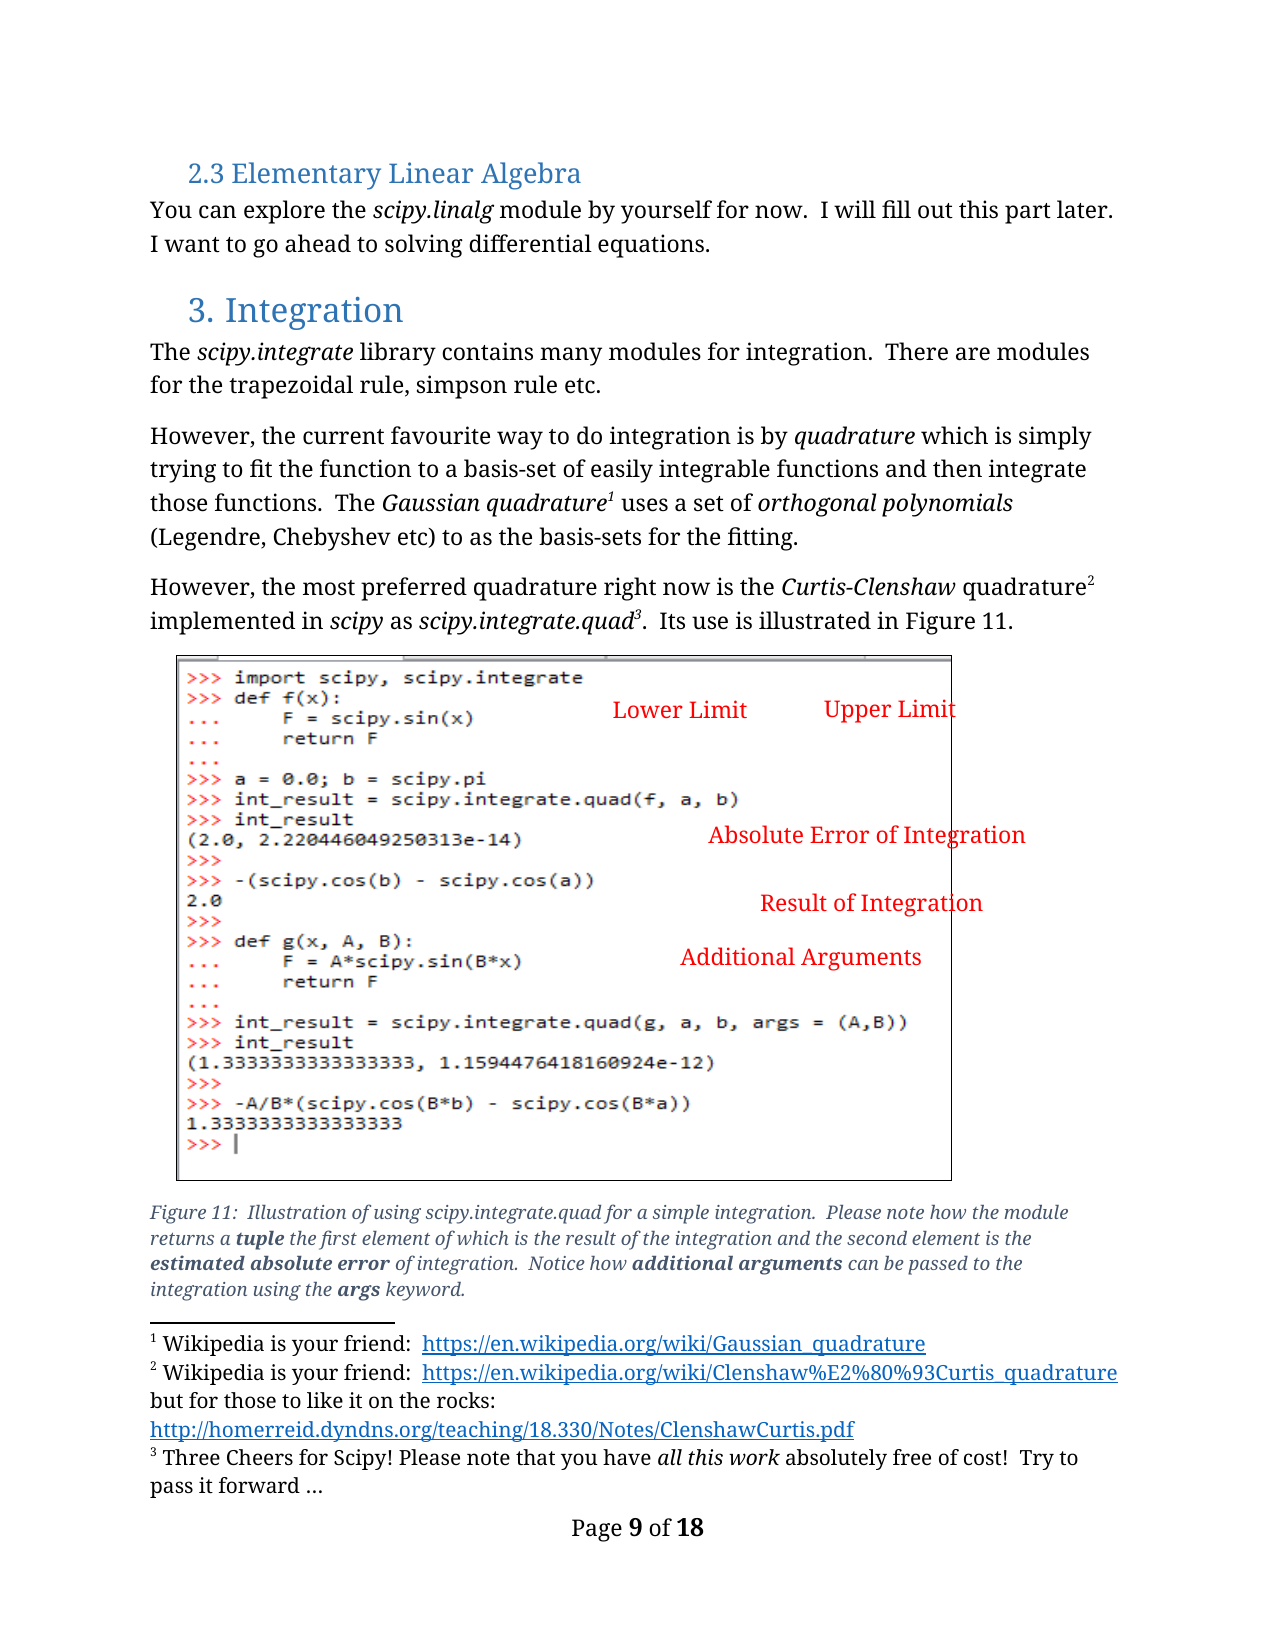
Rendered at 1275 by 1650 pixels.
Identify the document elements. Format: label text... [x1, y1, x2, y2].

text However, the current favourite way to do integration is by quadrature which is simply trying to fit the function to a basis-set of easily integrable functions and then integrate those functions. The Gaussian quadrature uses a set of orthogonal polynomials (Legendre, Chebyshev etc) to as the basis-sets for the fitting. [150, 419, 1125, 552]
subtitle Elementary Linear Algebra [187, 154, 1125, 191]
text However, the most preferred quadrature right now is the Curtis-Clenshaw quadrature implemented in scipy as scipy.integrate.quad. Its use is illustrated in Figure 11. [150, 571, 1125, 636]
text The scipy.integrate library contains many modules for integration. There are modules for the trapezoidal rule, simpson rule etc. [150, 335, 1125, 400]
text You can explore the scipy.linalg module by yourself for now. I will fill out this part later. I want to go ahead to solving differential equations. [150, 194, 1125, 259]
subtitle Integration [187, 286, 1125, 332]
text Figure 11: Illustration of using scipy.integrate.quad for a simple integration. Please note how the module returns a tuple the first element of which is the result of the integration and the second element is the estimated absolute error of integration. Notice how additional arguments can be passed to the integration using the args keyword. [150, 1200, 1125, 1302]
picture [177, 656, 951, 1180]
